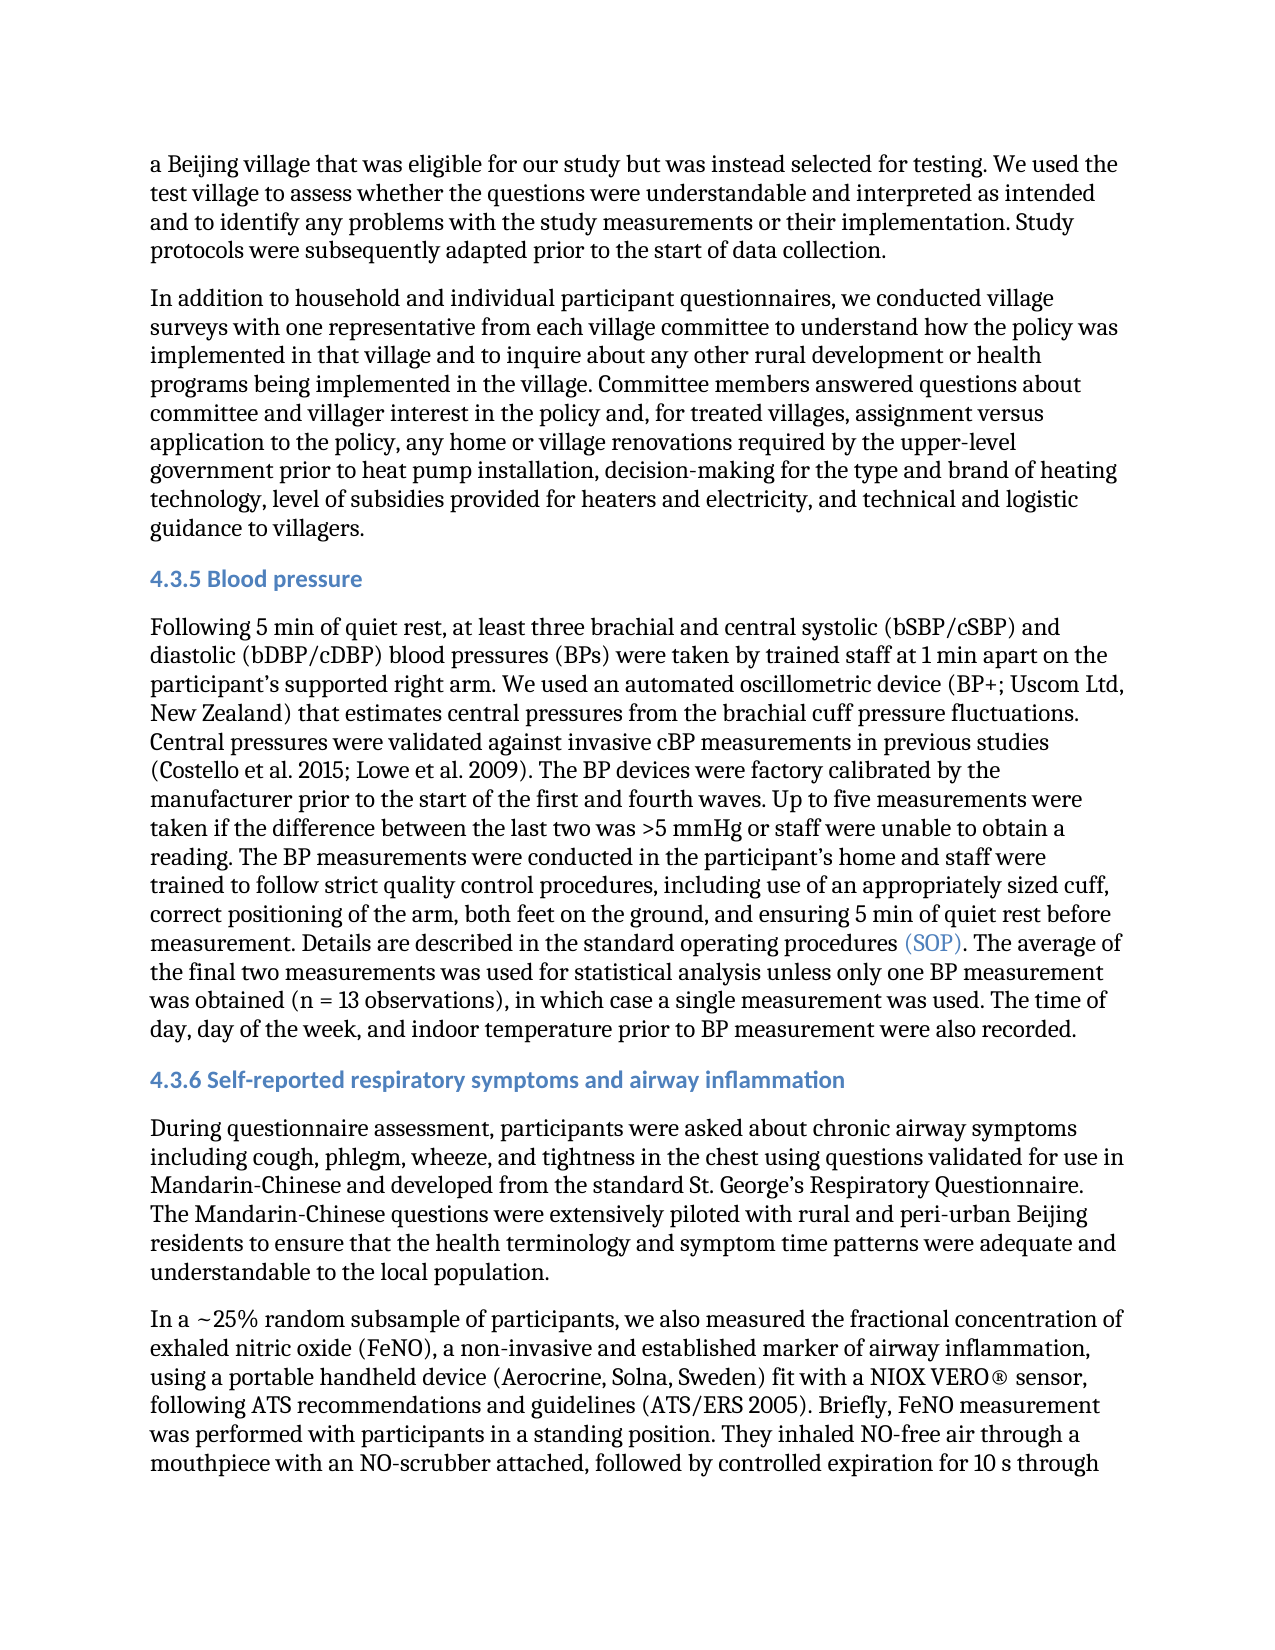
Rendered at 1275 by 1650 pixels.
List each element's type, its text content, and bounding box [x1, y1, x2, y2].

text During questionnaire assessment, participants were asked about chronic airway symptoms including cough, phlegm, wheeze, and tightness in the chest using questions validated for use in Mandarin-Chinese and developed from the standard St. George’s Respiratory Questionnaire. The Mandarin-Chinese questions were extensively piloted with rural and peri-urban Beijing residents to ensure that the health terminology and symptom time patterns were adequate and understandable to the local population. [150, 1114, 1125, 1286]
text In addition to household and individual participant questionnaires, we conducted village surveys with one representative from each village committee to understand how the policy was implemented in that village and to inquire about any other rural development or health programs being implemented in the village. Committee members answered questions about committee and villager interest in the policy and, for treated villages, assignment versus application to the policy, any home or village renovations required by the upper-level government prior to heat pump installation, decision-making for the type and brand of heating technology, level of subsidies provided for heaters and electricity, and technical and logistic guidance to villagers. [150, 284, 1125, 542]
text Following 5 min of quiet rest, at least three brachial and central systolic (bSBP/cSBP) and diastolic (bDBP/cDBP) blood pressures (BPs) were taken by trained staff at 1 min apart on the participant’s supported right arm. We used an automated oscillometric device (BP+; Uscom Ltd, New Zealand) that estimates central pressures from the brachial cuff pressure fluctuations. Central pressures were validated against invasive cBP measurements in previous studies (Costello et al. 2015; Lowe et al. 2009). The BP devices were factory calibrated by the manufacturer prior to the start of the first and fourth waves. Up to five measurements were taken if the difference between the last two was >5 mmHg or staff were unable to obtain a reading. The BP measurements were conducted in the participant’s home and staff were trained to follow strict quality control procedures, including use of an appropriately sized cuff, correct positioning of the arm, both feet on the ground, and ensuring 5 min of quiet rest before measurement. Details are described in the standard operating procedures (SOP). The average of the final two measurements was used for statistical analysis unless only one BP measurement was obtained (n = 13 observations), in which case a single measurement was used. The time of day, day of the week, and indoor temperature prior to BP measurement were also recorded. [150, 613, 1125, 1044]
subtitle 4.3.6 Self-reported respiratory symptoms and airway inflammation [150, 1065, 1125, 1095]
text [150, 1305, 1125, 1478]
subtitle 4.3.5 Blood pressure [150, 563, 1125, 594]
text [150, 150, 1125, 265]
